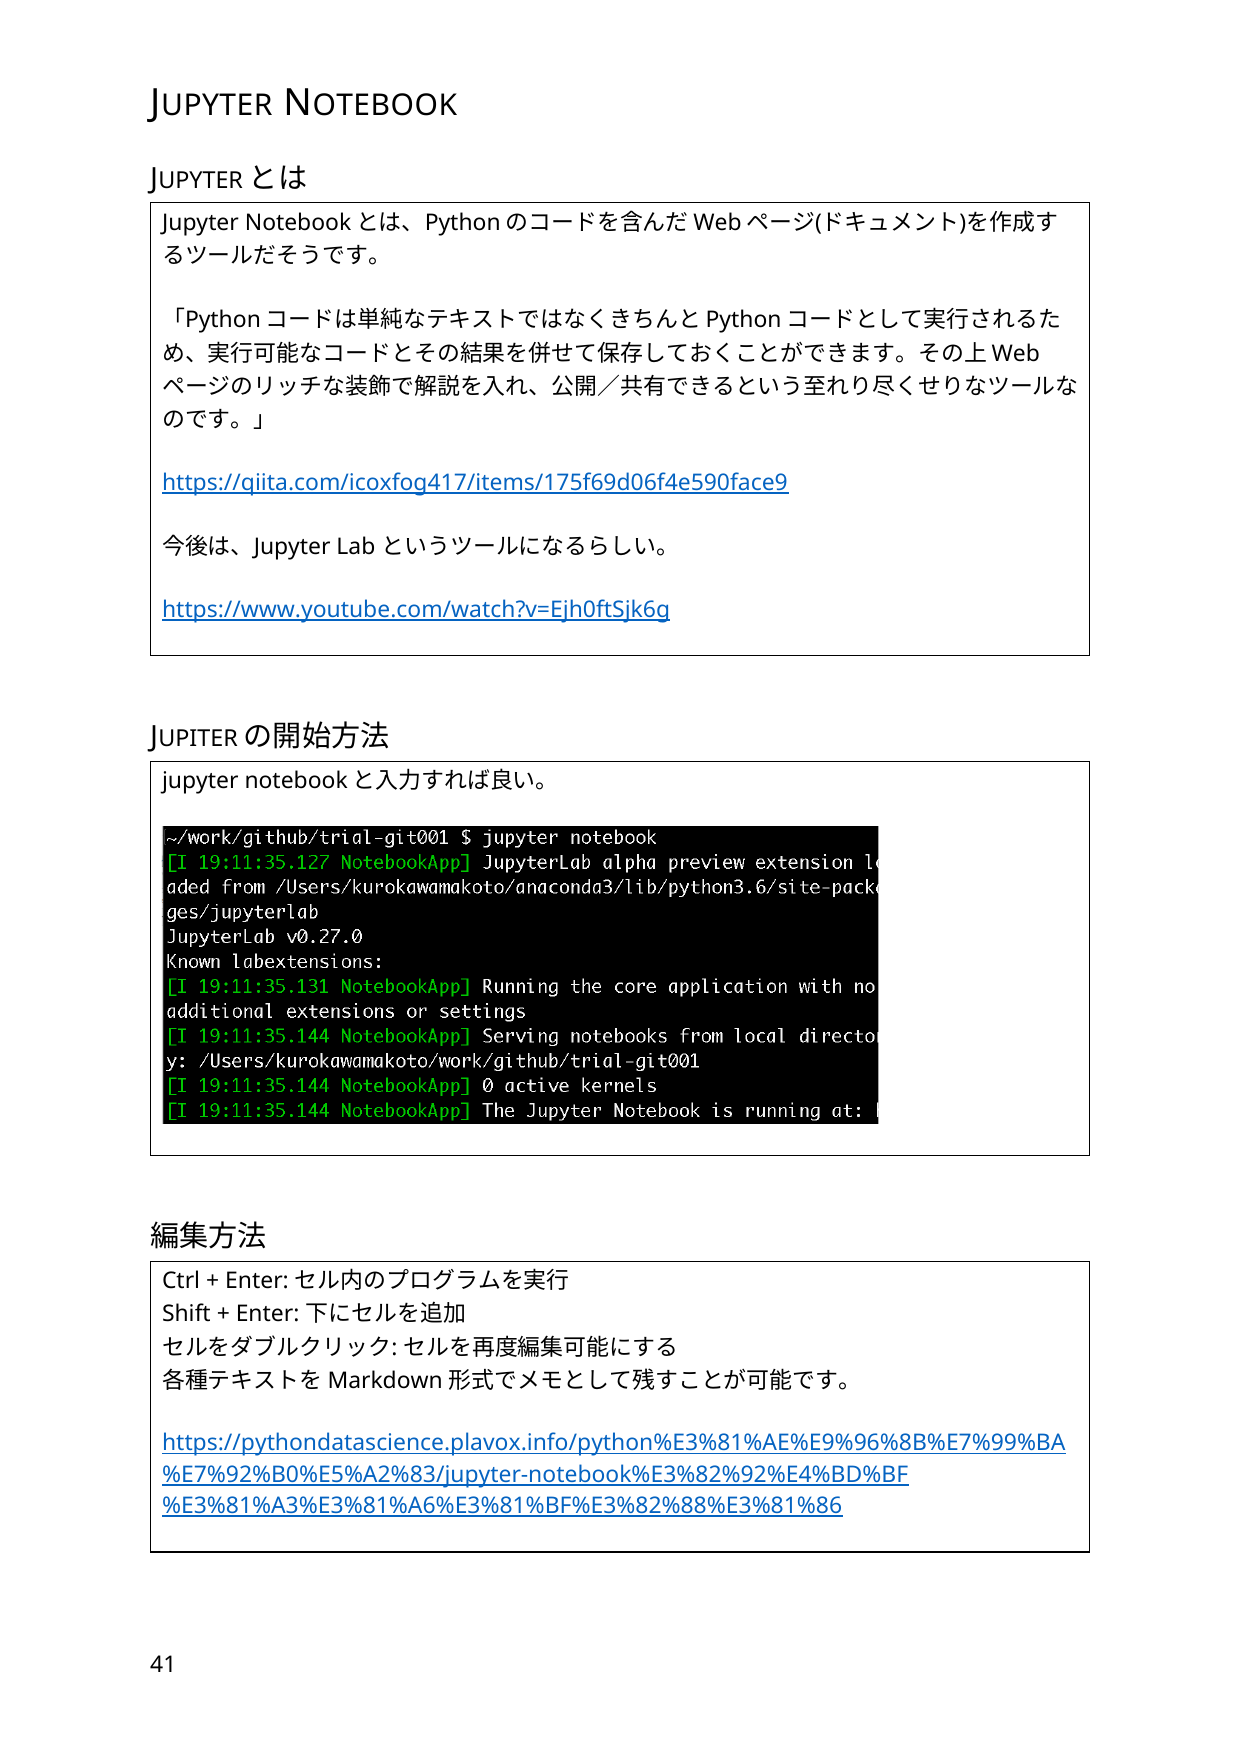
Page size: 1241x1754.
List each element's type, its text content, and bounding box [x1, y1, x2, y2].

subtitle Jupyterとは [150, 154, 1090, 197]
picture [161, 826, 879, 1124]
table_header jupyter notebookと入力すれば良い。 [151, 762, 1089, 1155]
table_header Ctrl + Enter: セル内のプログラムを実行 Shift + Enter: 下にセルを追加 セルをダブルクリック: セルを再度編集可能にする 各種テキストを Markdown 形式でメモとして残すことが可能です。 https://pythondatascience.plavox.info/python%E3%81%AE%E9%96%8B%E7%99%BA%E7%92%B0%E5%A2%83/jupyter-notebook%E3%82%92%E4%BD%BF%E3%81%A3%E3%81%A6%E3%81%BF%E3%82%88%E3%81%86 [151, 1262, 1089, 1551]
table_header Jupyter Notebookとは、Pythonのコードを含んだWebページ(ドキュメント)を作成するツールだそうです。 「Pythonコードは単純なテキストではなくきちんとPythonコードとして実行されるため、実行可能なコードとその結果を併せて保存しておくことができます。その上Webページのリッチな装飾で解説を入れ、公開／共有できるという至れり尽くせりなツールなのです。」 https://qiita.com/icoxfog417/items/175f69d06f4e590face9 今後は、Jupyter Lab というツールになるらしい。 https://www.youtube.com/watch?v=Ejh0ftSjk6g [151, 203, 1089, 655]
subtitle 編集方法 [150, 1213, 1090, 1255]
subtitle Jupiterの開始方法 [150, 713, 1090, 755]
subtitle Jupyter Notebook [150, 75, 1090, 126]
